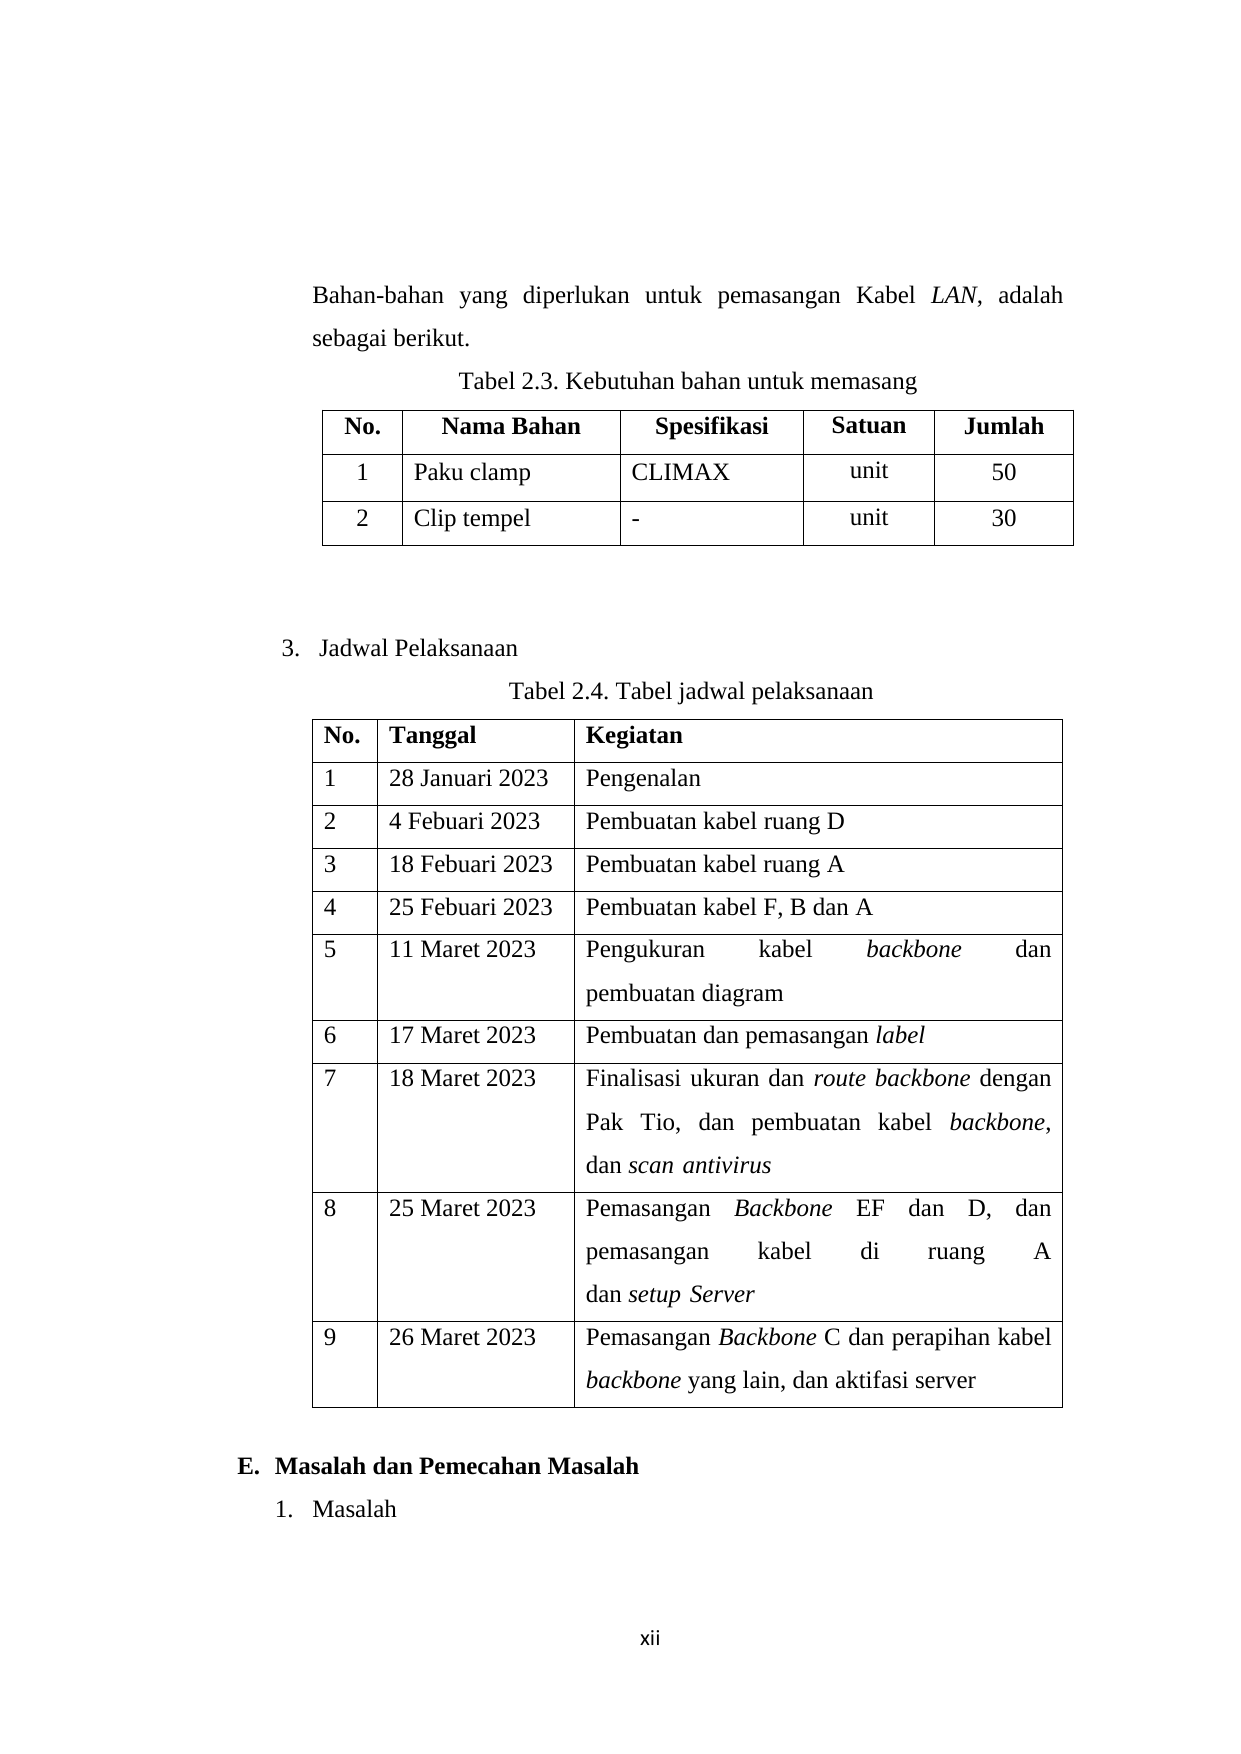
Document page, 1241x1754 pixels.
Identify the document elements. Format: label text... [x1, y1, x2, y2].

table_cell 7 [313, 1064, 377, 1192]
table_cell 9 [313, 1322, 377, 1407]
table_cell Pembuatan kabel ruang D [575, 806, 1062, 848]
list Bahan-bahan yang diperlukan untuk pemasangan Kabel LAN, adalah sebagai berikut. [312, 280, 1063, 352]
table_cell 25 Maret 2023 [378, 1193, 574, 1321]
table_cell 2 [313, 806, 377, 848]
text Tabel 2.4. Tabel jadwal pelaksanaan [319, 676, 1063, 704]
table_cell 28 Januari 2023 [378, 763, 574, 805]
table_cell Pemasangan Backbone C dan perapihan kabel backbone yang lain, dan aktifasi server [575, 1322, 1062, 1407]
table_cell 6 [313, 1021, 377, 1062]
list Masalah [274, 1494, 1063, 1523]
table_header Nama Bahan [403, 411, 620, 454]
table_cell Pembuatan kabel ruang A [575, 849, 1062, 891]
table_cell Finalisasi ukuran dan route backbone dengan Pak Tio, dan pembuatan kabel backbone, dan scan antivirus [575, 1064, 1062, 1192]
table_cell 1 [323, 455, 402, 501]
table_cell Paku clamp [403, 455, 620, 501]
list Tabel 2.3. Kebutuhan bahan untuk memasang [312, 366, 1063, 395]
table_cell unit [804, 455, 934, 501]
table_cell 4 Febuari 2023 [378, 806, 574, 848]
list Masalah dan Pemecahan Masalah [237, 1451, 1063, 1480]
table_cell 25 Febuari 2023 [378, 892, 574, 933]
table_cell 30 [935, 502, 1073, 545]
table_header Jumlah [935, 411, 1073, 454]
table_cell Pembuatan kabel F, B dan A [575, 892, 1062, 933]
table_cell Pembuatan dan pemasangan label [575, 1021, 1062, 1062]
table_cell Pengenalan [575, 763, 1062, 805]
table_cell Pemasangan Backbone EF dan D, dan pemasangan kabel di ruang A dan setup Server [575, 1193, 1062, 1321]
table_cell unit [804, 502, 934, 545]
table_cell Pengukuran kabel backbone dan pembuatan diagram [575, 935, 1062, 1019]
table_cell 18 Febuari 2023 [378, 849, 574, 891]
table_header Satuan [804, 411, 934, 454]
table_header No. [323, 411, 402, 454]
list Jadwal Pelaksanaan [281, 633, 1063, 661]
table_cell Clip tempel [403, 502, 620, 545]
table_header Tanggal [378, 720, 574, 762]
table_cell 4 [313, 892, 377, 933]
table_cell - [621, 502, 803, 545]
table_cell 2 [323, 502, 402, 545]
table_cell 17 Maret 2023 [378, 1021, 574, 1062]
table_cell 3 [313, 849, 377, 891]
table_cell 8 [313, 1193, 377, 1321]
table_cell 5 [313, 935, 377, 1019]
table_header No. [313, 720, 377, 762]
table_cell CLIMAX [621, 455, 803, 501]
table_header Kegiatan [575, 720, 1062, 762]
table_cell 11 Maret 2023 [378, 935, 574, 1019]
table_cell 18 Maret 2023 [378, 1064, 574, 1192]
table_cell 26 Maret 2023 [378, 1322, 574, 1407]
table_header Spesifikasi [621, 411, 803, 454]
table_cell 50 [935, 455, 1073, 501]
table_cell 1 [313, 763, 377, 805]
